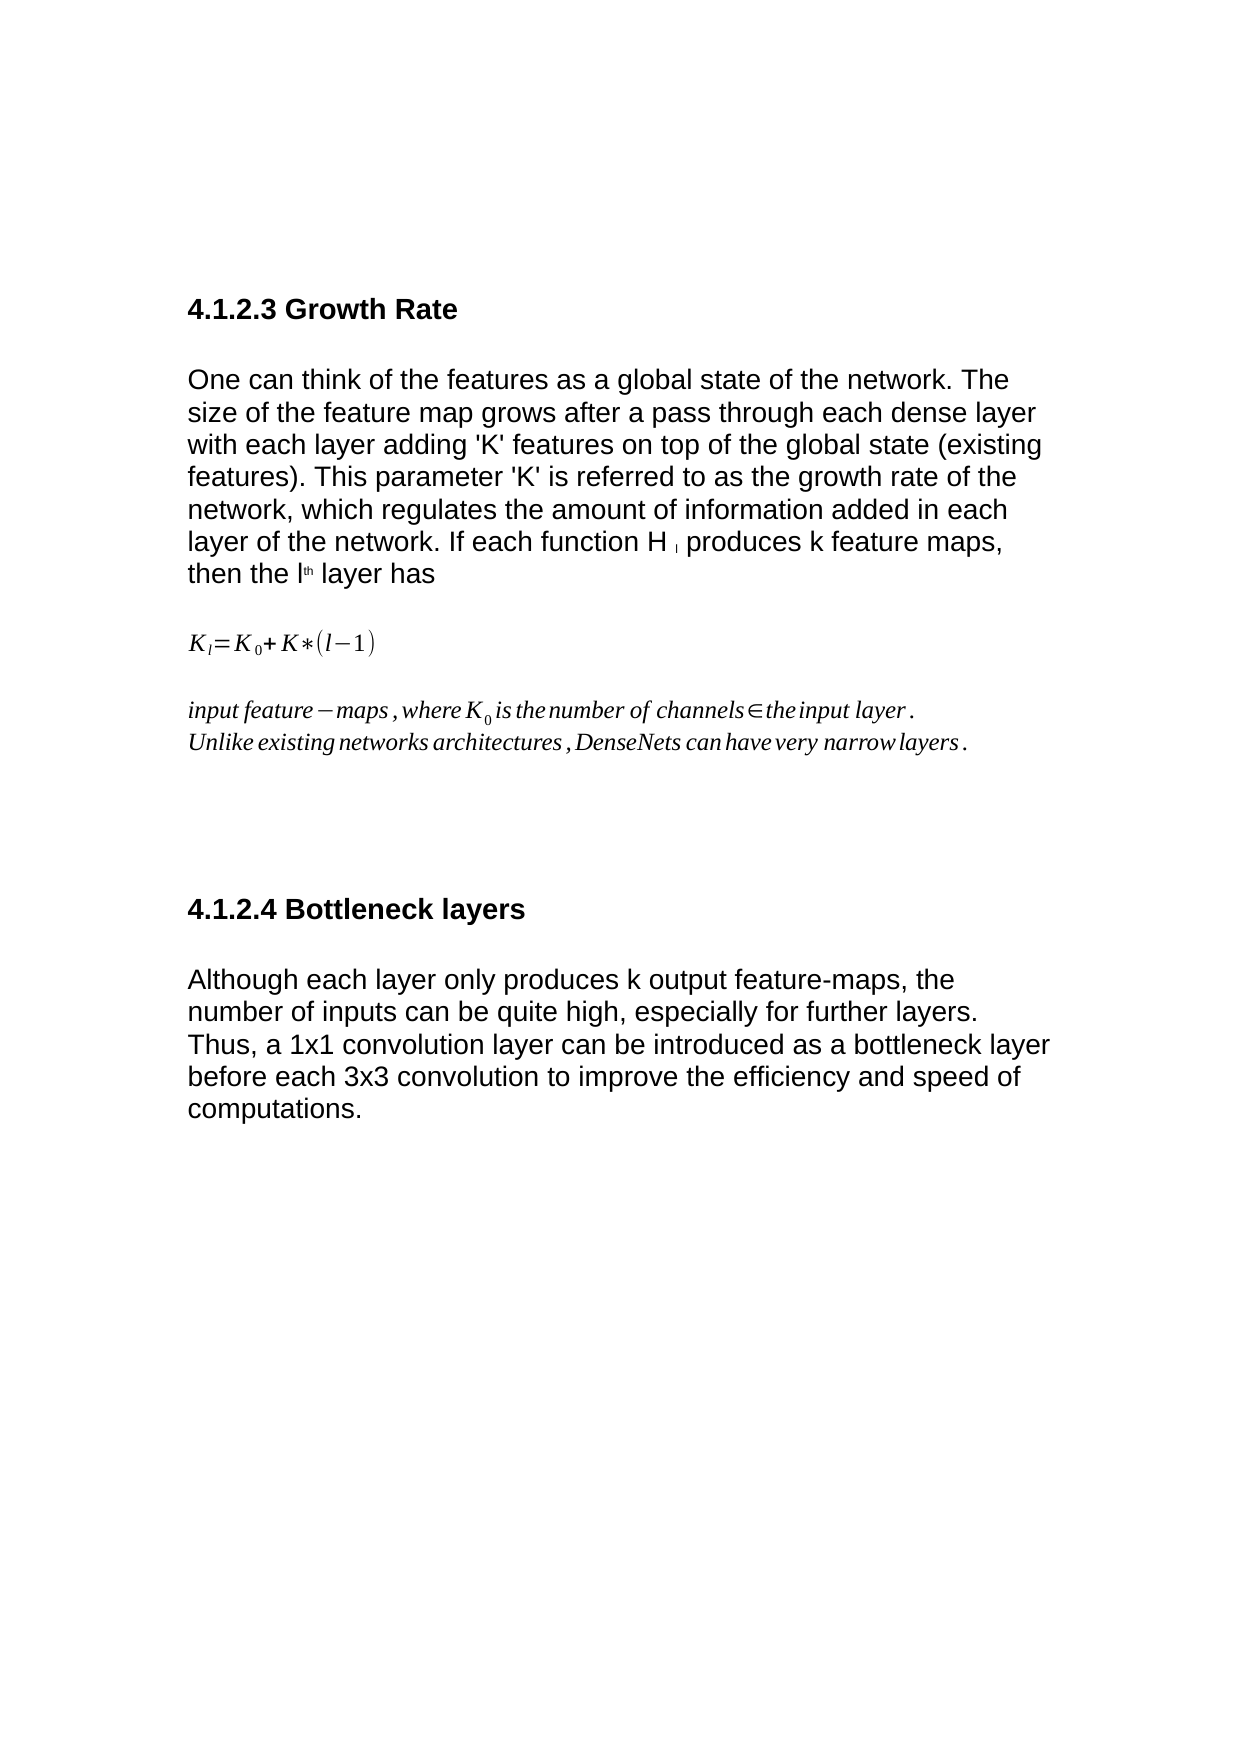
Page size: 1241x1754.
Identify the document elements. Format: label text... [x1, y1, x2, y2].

text 4.1.2.3 Growth Rate [187, 292, 1053, 326]
text 4.1.2.4 Bottleneck layers [187, 892, 1053, 925]
text Although each layer only produces k output feature-maps, the number of inputs can be quite high, especially for further layers. Thus, a 1x1 convolution layer can be introduced as a bottleneck layer before each 3x3 convolution to improve the efficiency and speed of computations. [187, 963, 1053, 1125]
text One can think of the features as a global state of the network. The size of the feature map grows after a pass through each dense layer with each layer adding 'K' features on top of the global state (existing features). This parameter 'K' is referred to as the growth rate of the network, which regulates the amount of information added in each layer of the network. If each function H l produces k feature maps, then the lth layer has [187, 363, 1053, 590]
